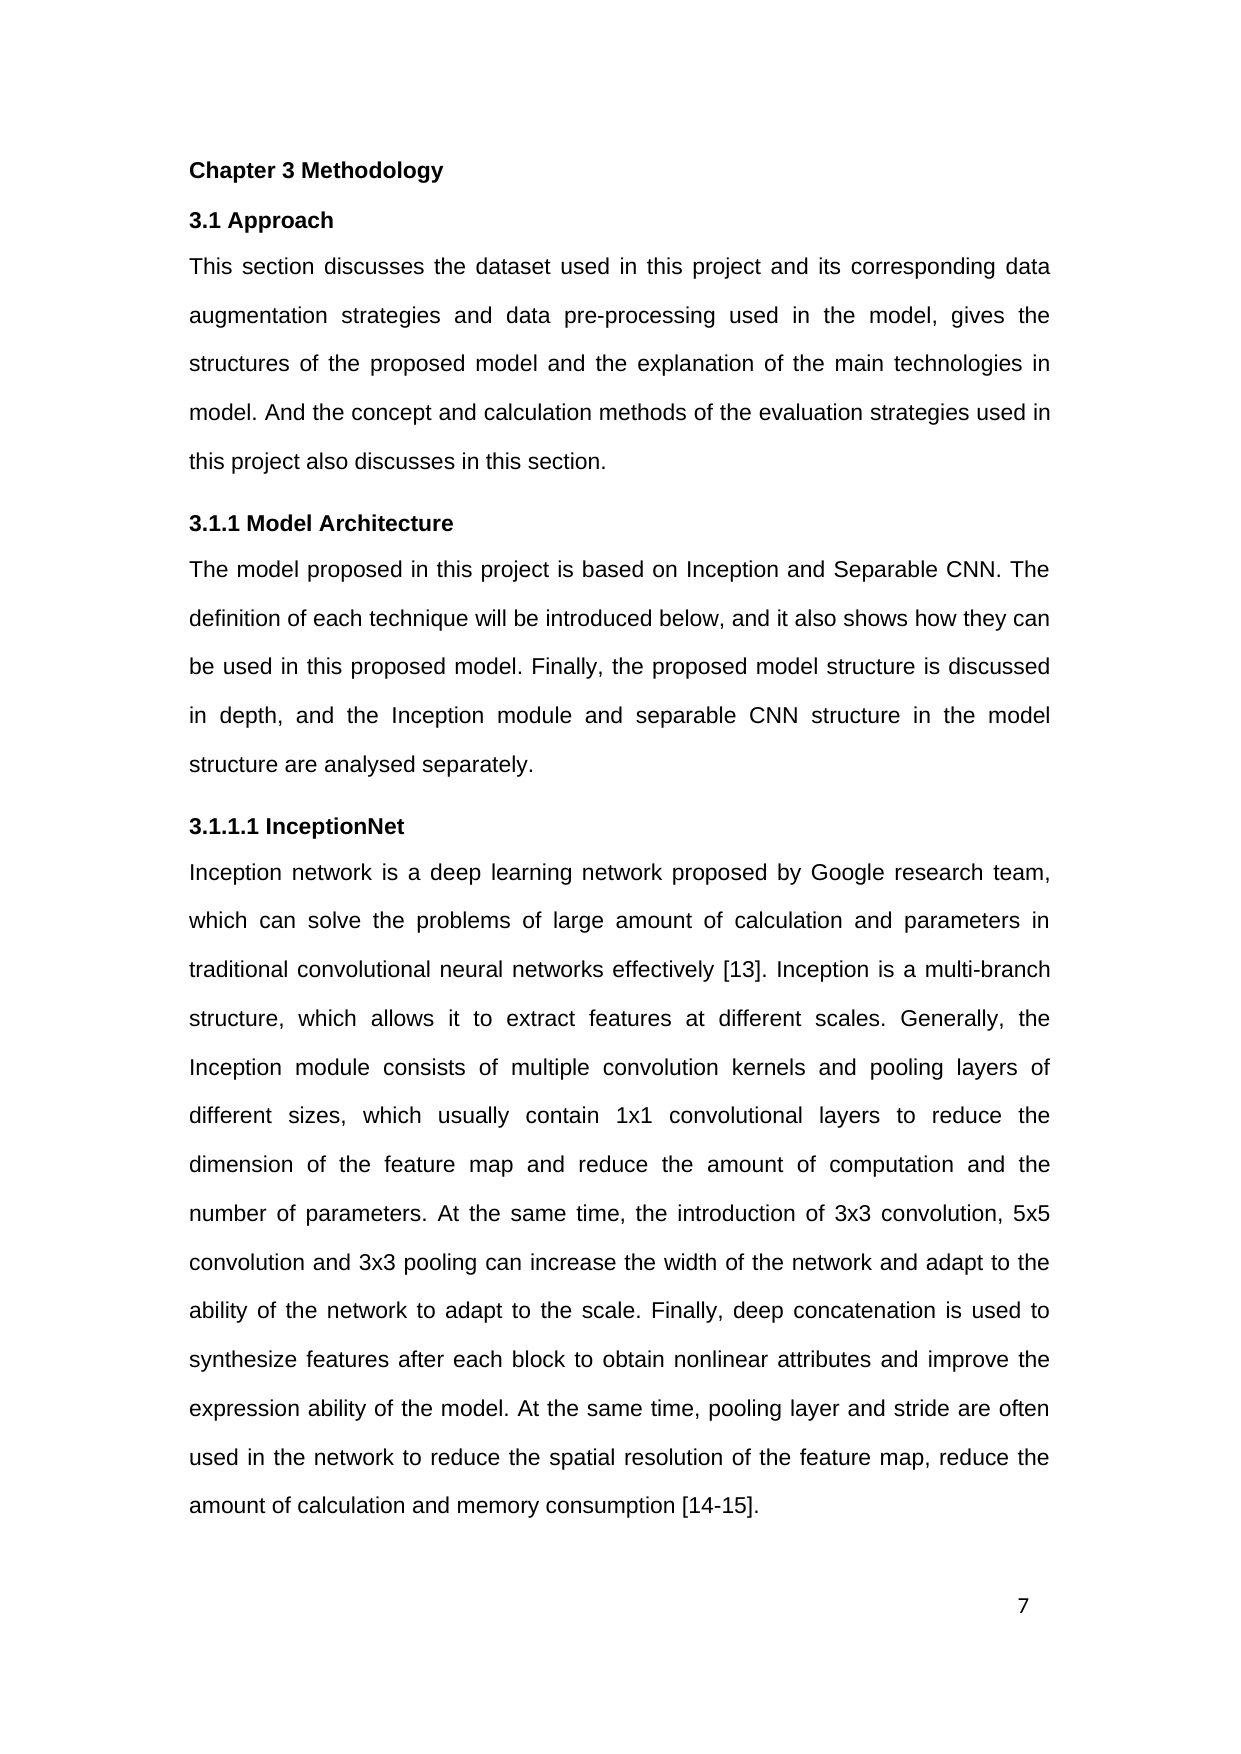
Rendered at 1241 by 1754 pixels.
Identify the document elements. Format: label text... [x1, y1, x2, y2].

text This section discusses the dataset used in this project and its corresponding data augmentation strategies and data pre-processing used in the model, gives the structures of the proposed model and the explanation of the main technologies in model. And the concept and calculation methods of the evaluation strategies used in this project also discusses in this section. [189, 250, 1051, 477]
text Inception network is a deep learning network proposed by Google research team, which can solve the problems of large amount of calculation and parameters in traditional convolutional neural networks effectively [13]. Inception is a multi-branch structure, which allows it to extract features at different scales. Generally, the Inception module consists of multiple convolution kernels and pooling layers of different sizes, which usually contain 1x1 convolutional layers to reduce the dimension of the feature map and reduce the amount of computation and the number of parameters. At the same time, the introduction of 3x3 convolution, 5x5 convolution and 3x3 pooling can increase the width of the network and adapt to the ability of the network to adapt to the scale. Finally, deep concatenation is used to synthesize features after each block to obtain nonlinear attributes and improve the expression ability of the model. At the same time, pooling layer and stride are often used in the network to reduce the spatial resolution of the feature map, reduce the amount of calculation and memory consumption [14-15]. [189, 856, 1051, 1522]
subtitle Chapter 3 Methodology [189, 154, 1051, 187]
subtitle 3.1 Approach [189, 204, 1051, 237]
text The model proposed in this project is based on Inception and Separable CNN. The definition of each technique will be introduced below, and it also shows how they can be used in this proposed model. Finally, the proposed model structure is discussed in depth, and the Inception module and separable CNN structure in the model structure are analysed separately. [189, 553, 1051, 780]
subtitle 3.1.1 Model Architecture [189, 507, 1051, 540]
subtitle 3.1.1.1 InceptionNet [189, 810, 1051, 843]
